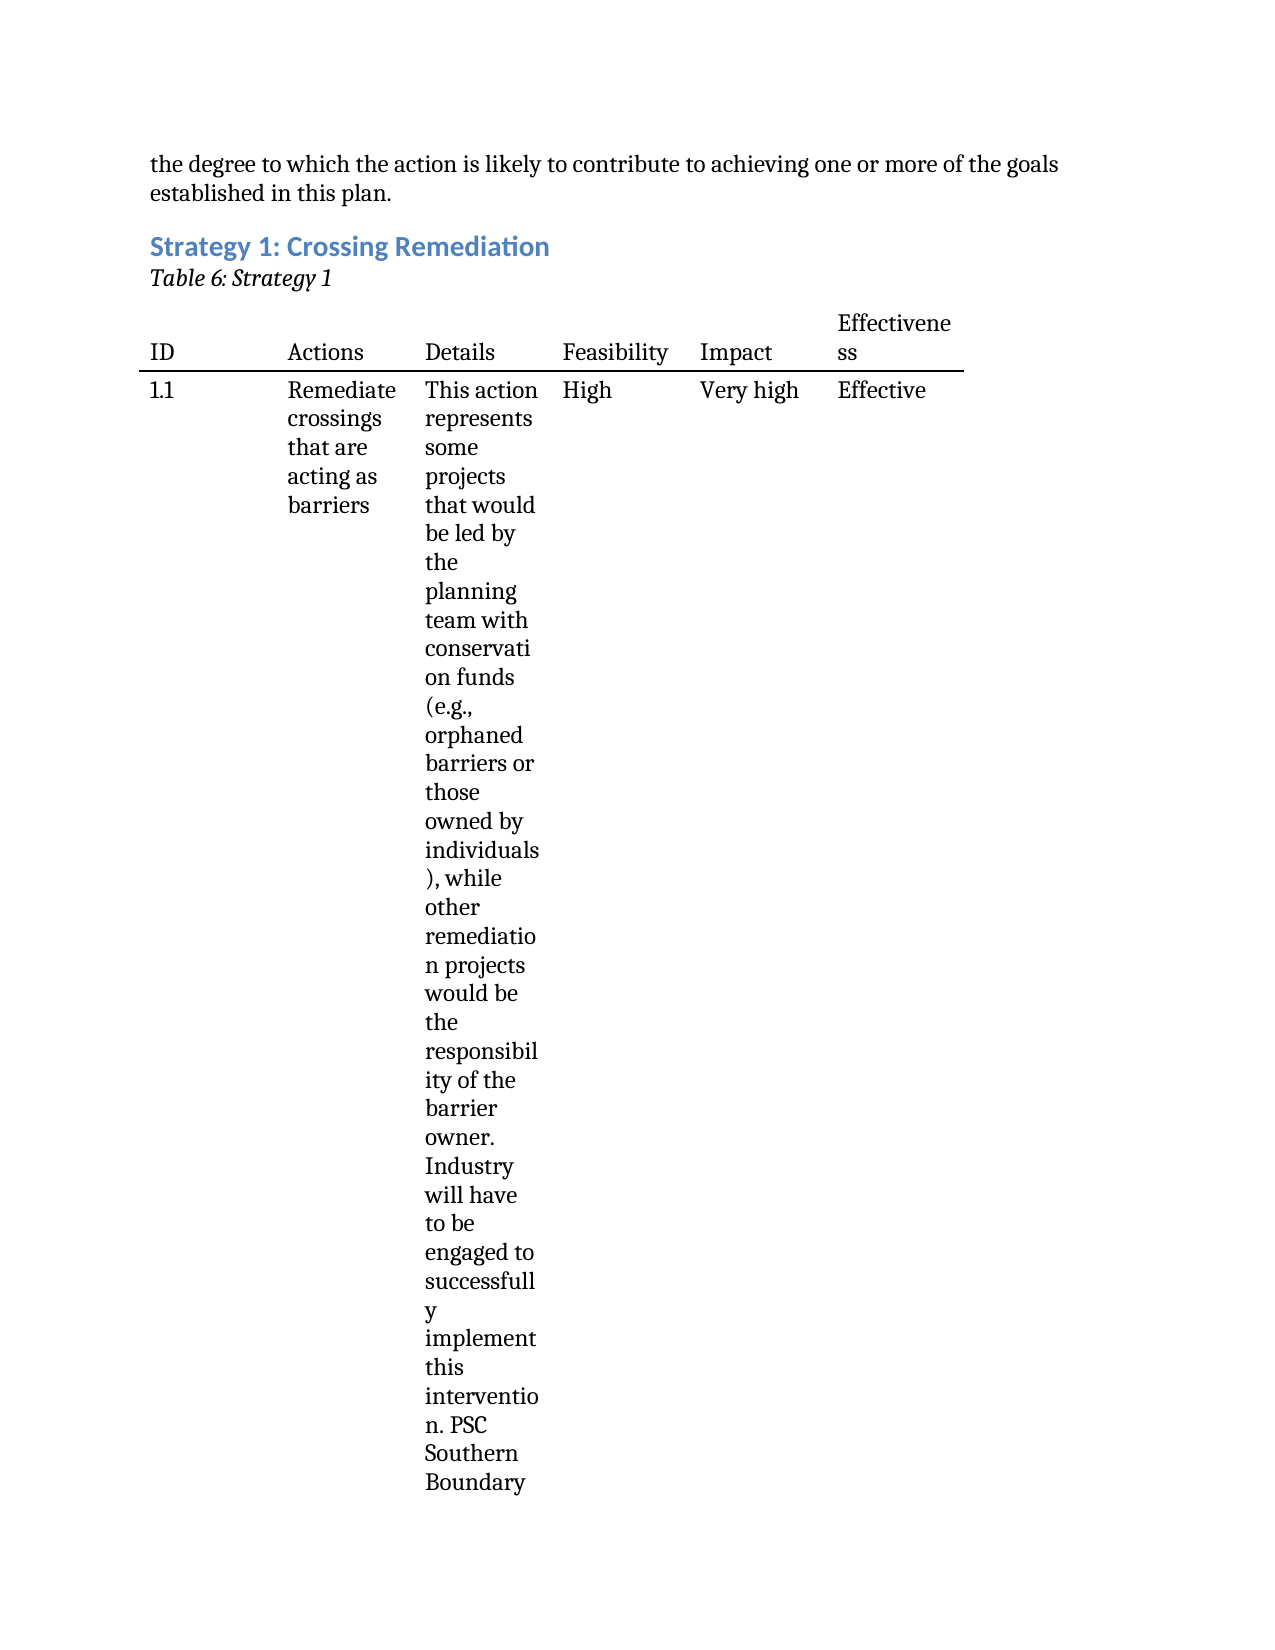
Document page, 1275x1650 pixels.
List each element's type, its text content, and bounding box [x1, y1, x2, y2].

table_cell Very high [689, 372, 826, 1497]
table_header Details [414, 305, 551, 370]
table_header Effectiveness [826, 305, 964, 370]
table_cell Effective [826, 372, 964, 1497]
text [150, 150, 1125, 207]
text Table 6: Strategy 1 [150, 264, 1125, 293]
table_header ID [139, 305, 276, 370]
table_cell 1.1 [139, 372, 276, 1497]
table_header Feasibility [551, 305, 689, 370]
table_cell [414, 372, 551, 1497]
table_header Actions [276, 305, 414, 370]
table_header Impact [689, 305, 826, 370]
table_cell High [551, 372, 689, 1497]
subtitle Strategy 1: Crossing Remediation [150, 228, 1125, 264]
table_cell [276, 372, 414, 1497]
